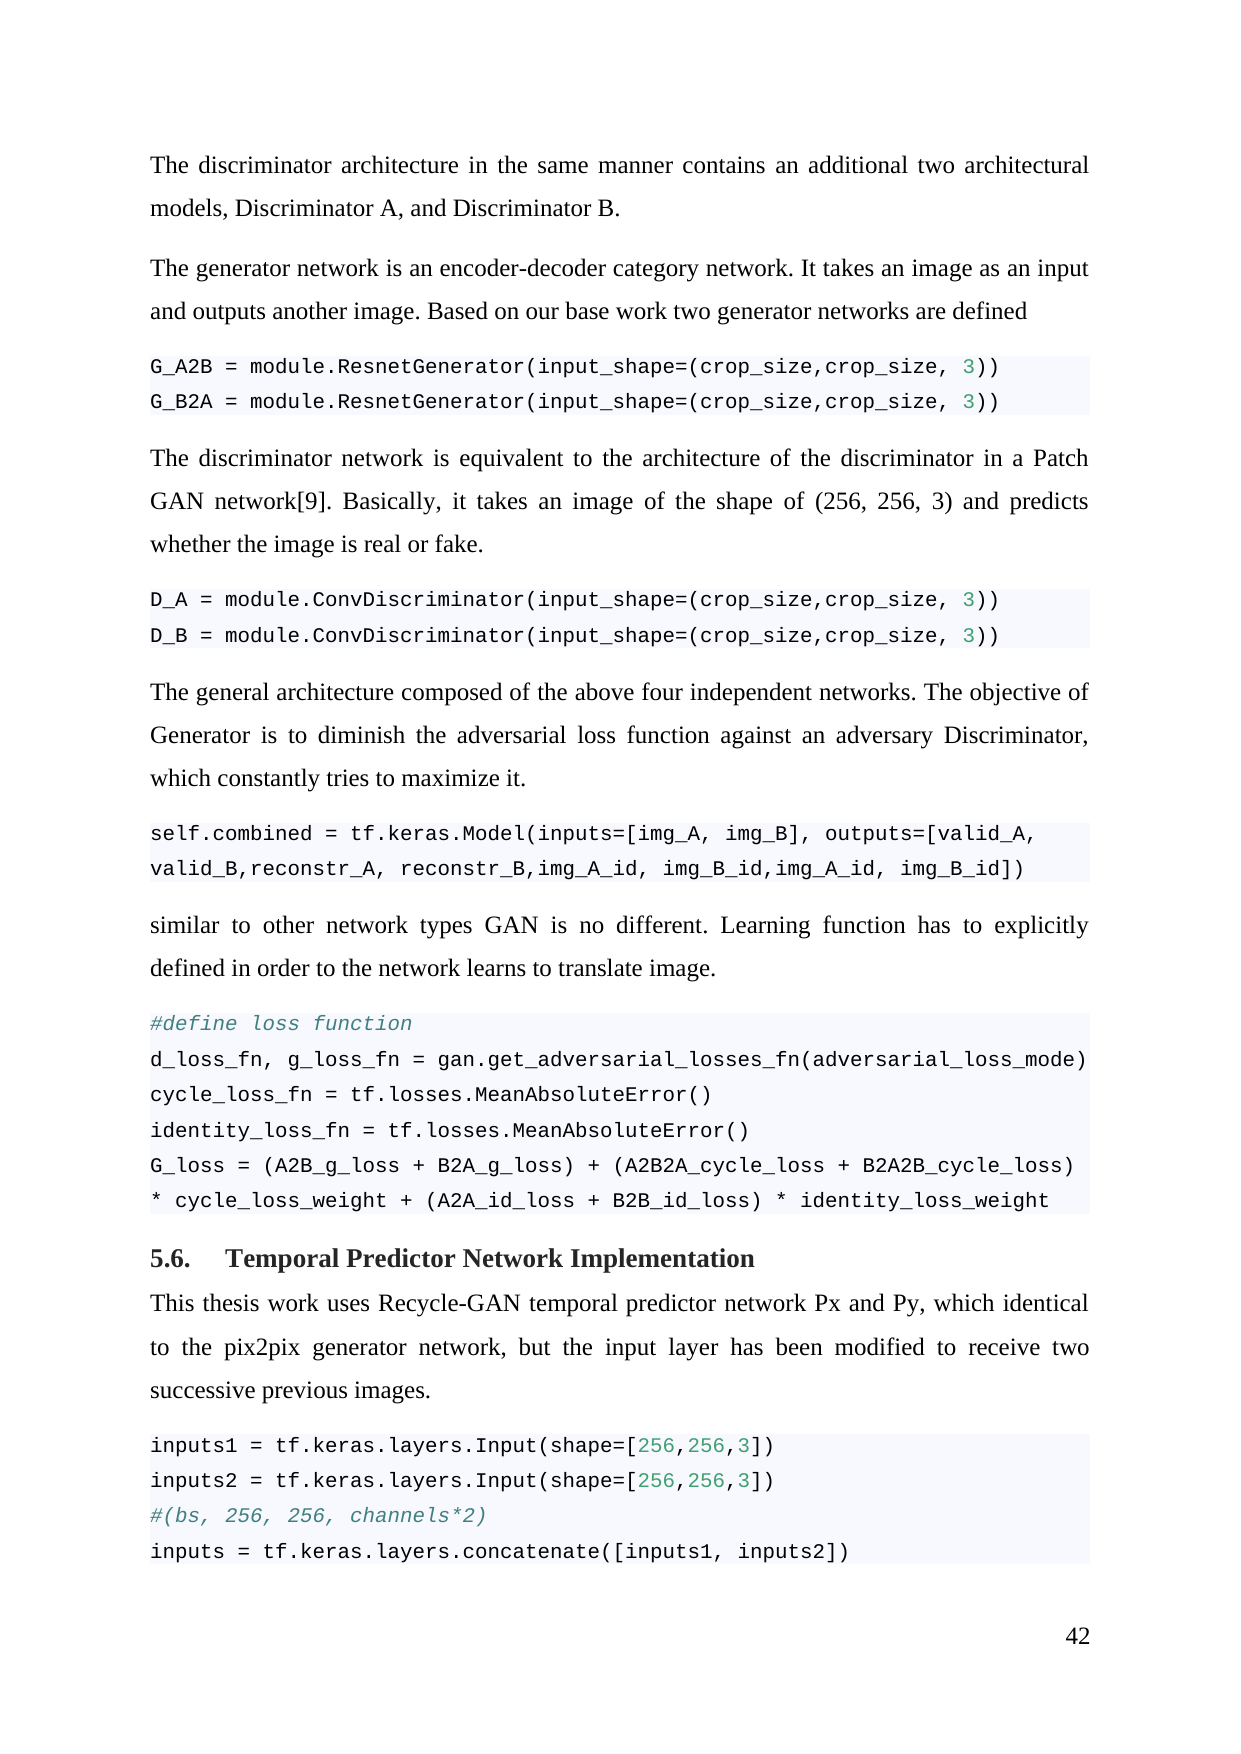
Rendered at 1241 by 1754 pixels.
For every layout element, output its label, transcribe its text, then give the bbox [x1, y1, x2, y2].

text The generator network is an encoder-decoder category network. It takes an image as an input and outputs another image. Based on our base work two generator networks are defined [150, 253, 1090, 325]
text self.combined = tf.keras.Model(inputs=[img_A, img_B], outputs=[valid_A, valid_B,reconstr_A, reconstr_B,img_A_id, img_B_id,img_A_id, img_B_id]) [150, 823, 1090, 882]
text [150, 150, 1090, 222]
text G_A2B = module.ResnetGenerator(input_shape=(crop_size,crop_size, 3)) G_B2A = module.ResnetGenerator(input_shape=(crop_size,crop_size, 3)) [150, 356, 1090, 415]
text The general architecture composed of the above four independent networks. The objective of Generator is to diminish the adversarial loss function against an adversary Discriminator, which constantly tries to maximize it. [150, 677, 1090, 792]
text The discriminator network is equivalent to the architecture of the discriminator in a Patch GAN network[9]. Basically, it takes an image of the shape of (256, 256, 3) and predicts whether the image is real or fake. [150, 443, 1090, 558]
text #define loss function d_loss_fn, g_loss_fn = gan.get_adversarial_losses_fn(adversarial_loss_mode) cycle_loss_fn = tf.losses.MeanAbsoluteError() identity_loss_fn = tf.losses.MeanAbsoluteError() G_loss = (A2B_g_loss + B2A_g_loss) + (A2B2A_cycle_loss + B2A2B_cycle_loss) * cycle_loss_weight + (A2A_id_loss + B2B_id_loss) * identity_loss_weight [150, 1013, 1090, 1214]
text similar to other network types GAN is no different. Learning function has to explicitly defined in order to the network learns to translate image. [150, 910, 1090, 982]
text This thesis work uses Recycle-GAN temporal predictor network Px and Py, which identical to the pix2pix generator network, but the input layer has been modified to receive two successive previous images. [150, 1288, 1090, 1403]
subtitle Temporal Predictor Network Implementation [150, 1242, 1090, 1274]
text D_A = module.ConvDiscriminator(input_shape=(crop_size,crop_size, 3)) D_B = module.ConvDiscriminator(input_shape=(crop_size,crop_size, 3)) [150, 589, 1090, 648]
text inputs1 = tf.keras.layers.Input(shape=[256,256,3]) inputs2 = tf.keras.layers.Input(shape=[256,256,3]) #(bs, 256, 256, channels*2) inputs = tf.keras.layers.concatenate([inputs1, inputs2]) [150, 1434, 1090, 1564]
